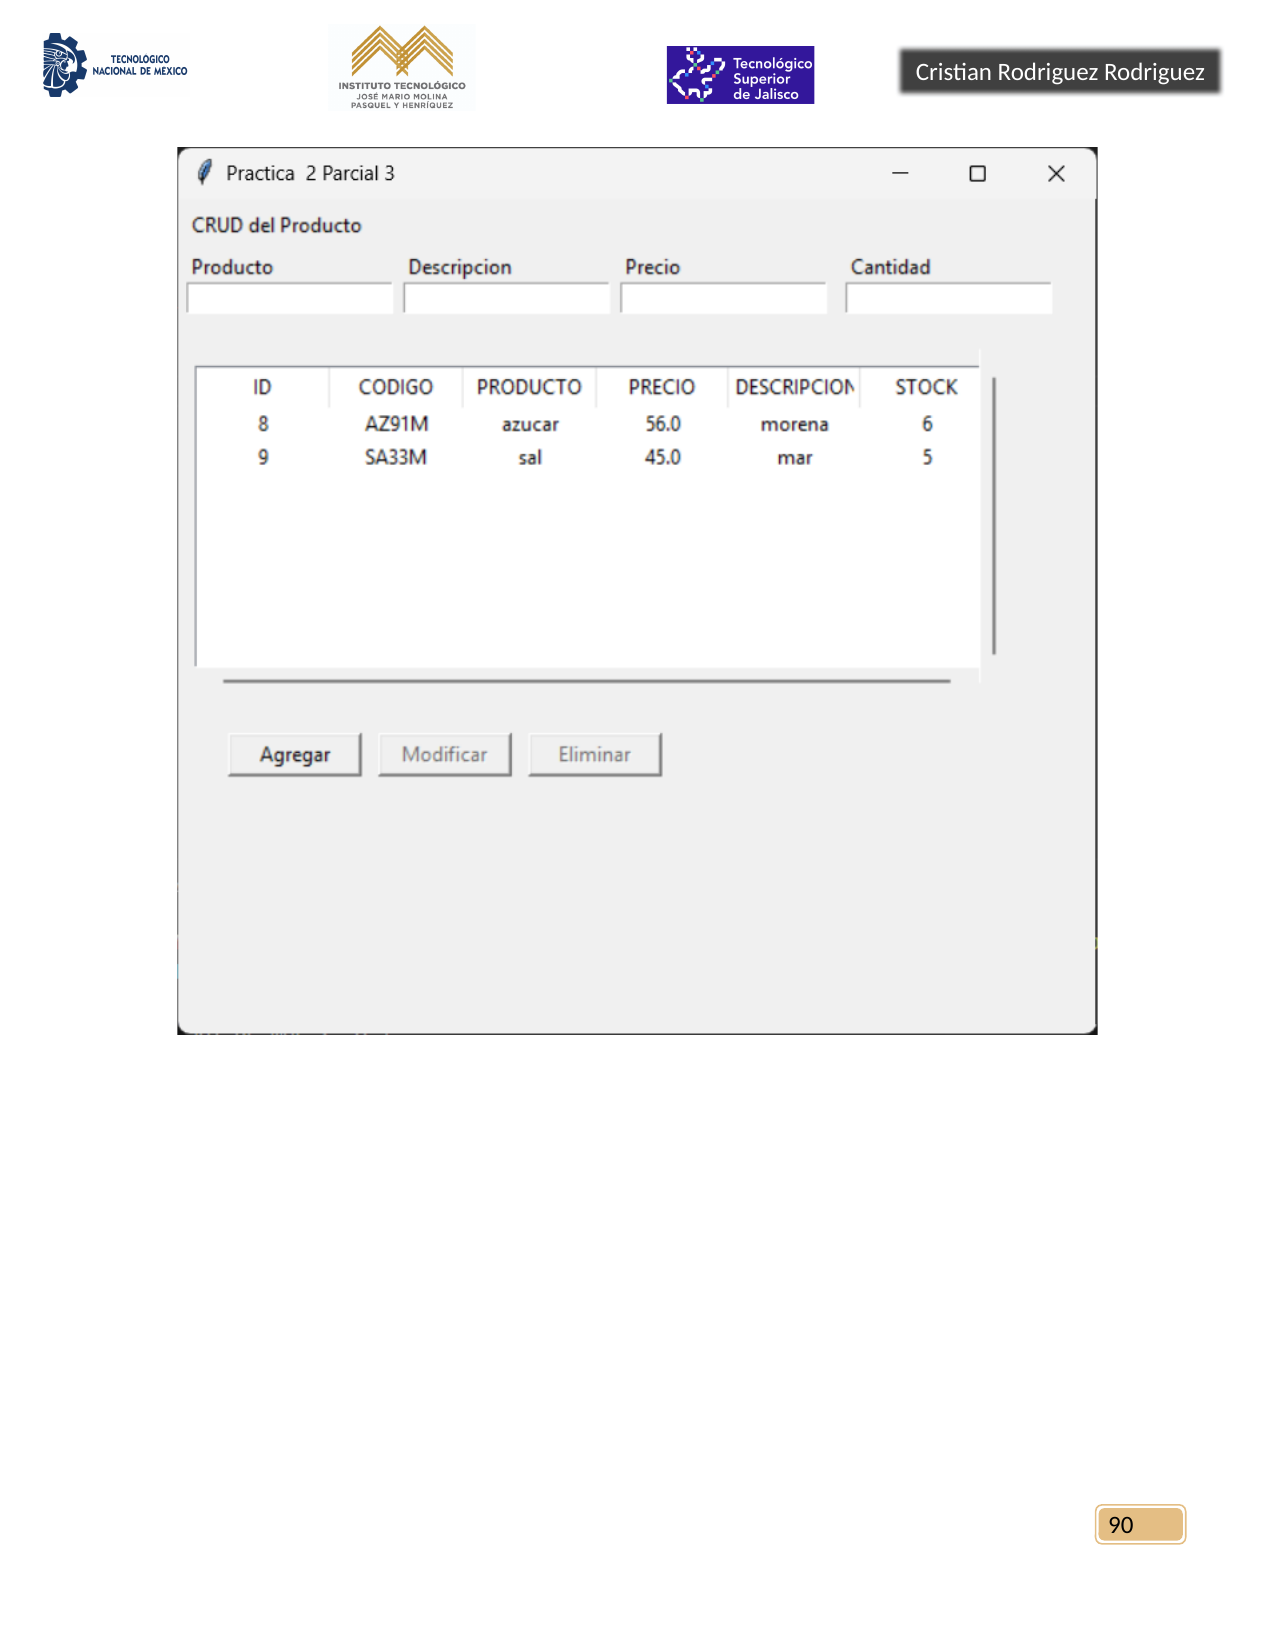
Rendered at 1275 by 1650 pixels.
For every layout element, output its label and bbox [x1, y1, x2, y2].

picture [42, 33, 190, 97]
picture [328, 24, 476, 111]
picture [177, 147, 1098, 1035]
picture [666, 46, 815, 104]
